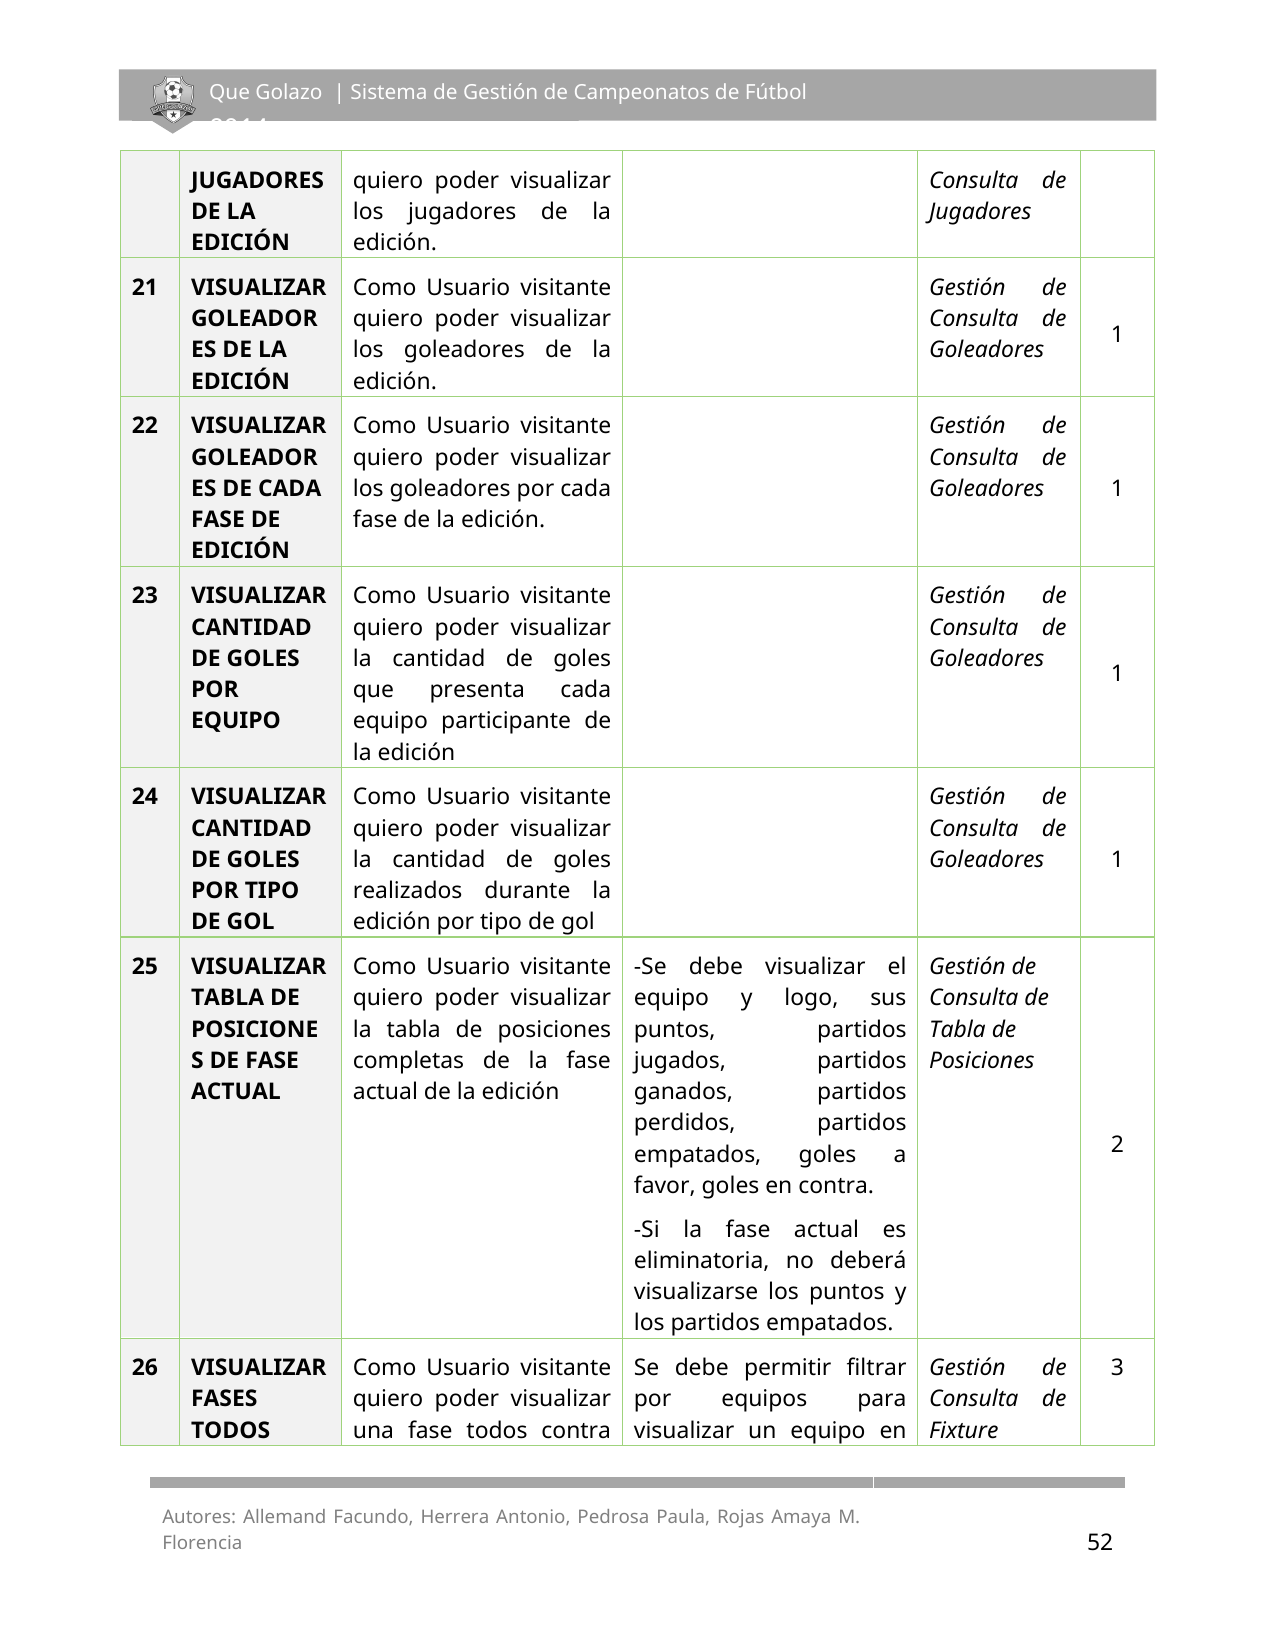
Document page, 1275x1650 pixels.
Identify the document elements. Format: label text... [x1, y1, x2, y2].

table_cell VISUALIZAR TABLA DE POSICIONES DE FASE ACTUAL [180, 938, 341, 1337]
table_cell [918, 1339, 1080, 1445]
table_cell 1 [1081, 567, 1154, 767]
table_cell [342, 151, 622, 257]
table_cell VISUALIZAR GOLEADORES DE CADA FASE DE EDICIÓN [180, 397, 341, 566]
table_cell [623, 567, 917, 767]
table_cell 1 [1081, 768, 1154, 936]
table_cell VISUALIZAR GOLEADORES DE LA EDICIÓN [180, 258, 341, 396]
table_cell VISUALIZAR CANTIDAD DE GOLES POR EQUIPO [180, 567, 341, 767]
table_cell 1 [1081, 397, 1154, 566]
table_cell 1 [1081, 151, 1154, 257]
table_cell Como Usuario visitante quiero poder visualizar la cantidad de goles que presenta cada equipo participante de la edición [342, 567, 622, 767]
table_cell 2 [1081, 938, 1154, 1337]
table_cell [623, 1339, 917, 1445]
table_cell 25 [121, 938, 179, 1337]
table_cell 3 [1081, 1339, 1154, 1445]
table_cell 24 [121, 768, 179, 936]
table_cell 23 [121, 567, 179, 767]
table_cell Como Usuario visitante quiero poder visualizar los goleadores por cada fase de la edición. [342, 397, 622, 566]
table_cell 21 [121, 258, 179, 396]
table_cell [918, 151, 1080, 257]
table_cell [623, 768, 917, 936]
table_cell Gestión de Consulta de Goleadores [918, 768, 1080, 936]
table_cell 22 [121, 397, 179, 566]
table_cell Como Usuario visitante quiero poder visualizar los goleadores de la edición. [342, 258, 622, 396]
table_cell 20 [121, 151, 179, 257]
table_cell Gestión de Consulta de Goleadores [918, 397, 1080, 566]
table_cell Gestión de Consulta de Goleadores [918, 567, 1080, 767]
table_cell 1 [1081, 258, 1154, 396]
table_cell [180, 151, 341, 257]
table_cell Gestión de Consulta de Tabla de Posiciones [918, 938, 1080, 1337]
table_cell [342, 1339, 622, 1445]
table_cell [623, 151, 917, 257]
table_cell Como Usuario visitante quiero poder visualizar la cantidad de goles realizados durante la edición por tipo de gol [342, 768, 622, 936]
table_cell 26 [121, 1339, 179, 1445]
table_cell -Se debe visualizar el equipo y logo, sus puntos, partidos jugados, partidos ganados, partidos perdidos, partidos empatados, goles a favor, goles en contra. -Si la fase actual es eliminatoria, no deberá visualizarse los puntos y los partidos empatados. [623, 938, 917, 1337]
table_cell Gestión de Consulta de Goleadores [918, 258, 1080, 396]
table_cell [623, 397, 917, 566]
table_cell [180, 1339, 341, 1445]
table_cell [623, 258, 917, 396]
table_cell VISUALIZAR CANTIDAD DE GOLES POR TIPO DE GOL [180, 768, 341, 936]
table_cell Como Usuario visitante quiero poder visualizar la tabla de posiciones completas de la fase actual de la edición [342, 938, 622, 1337]
